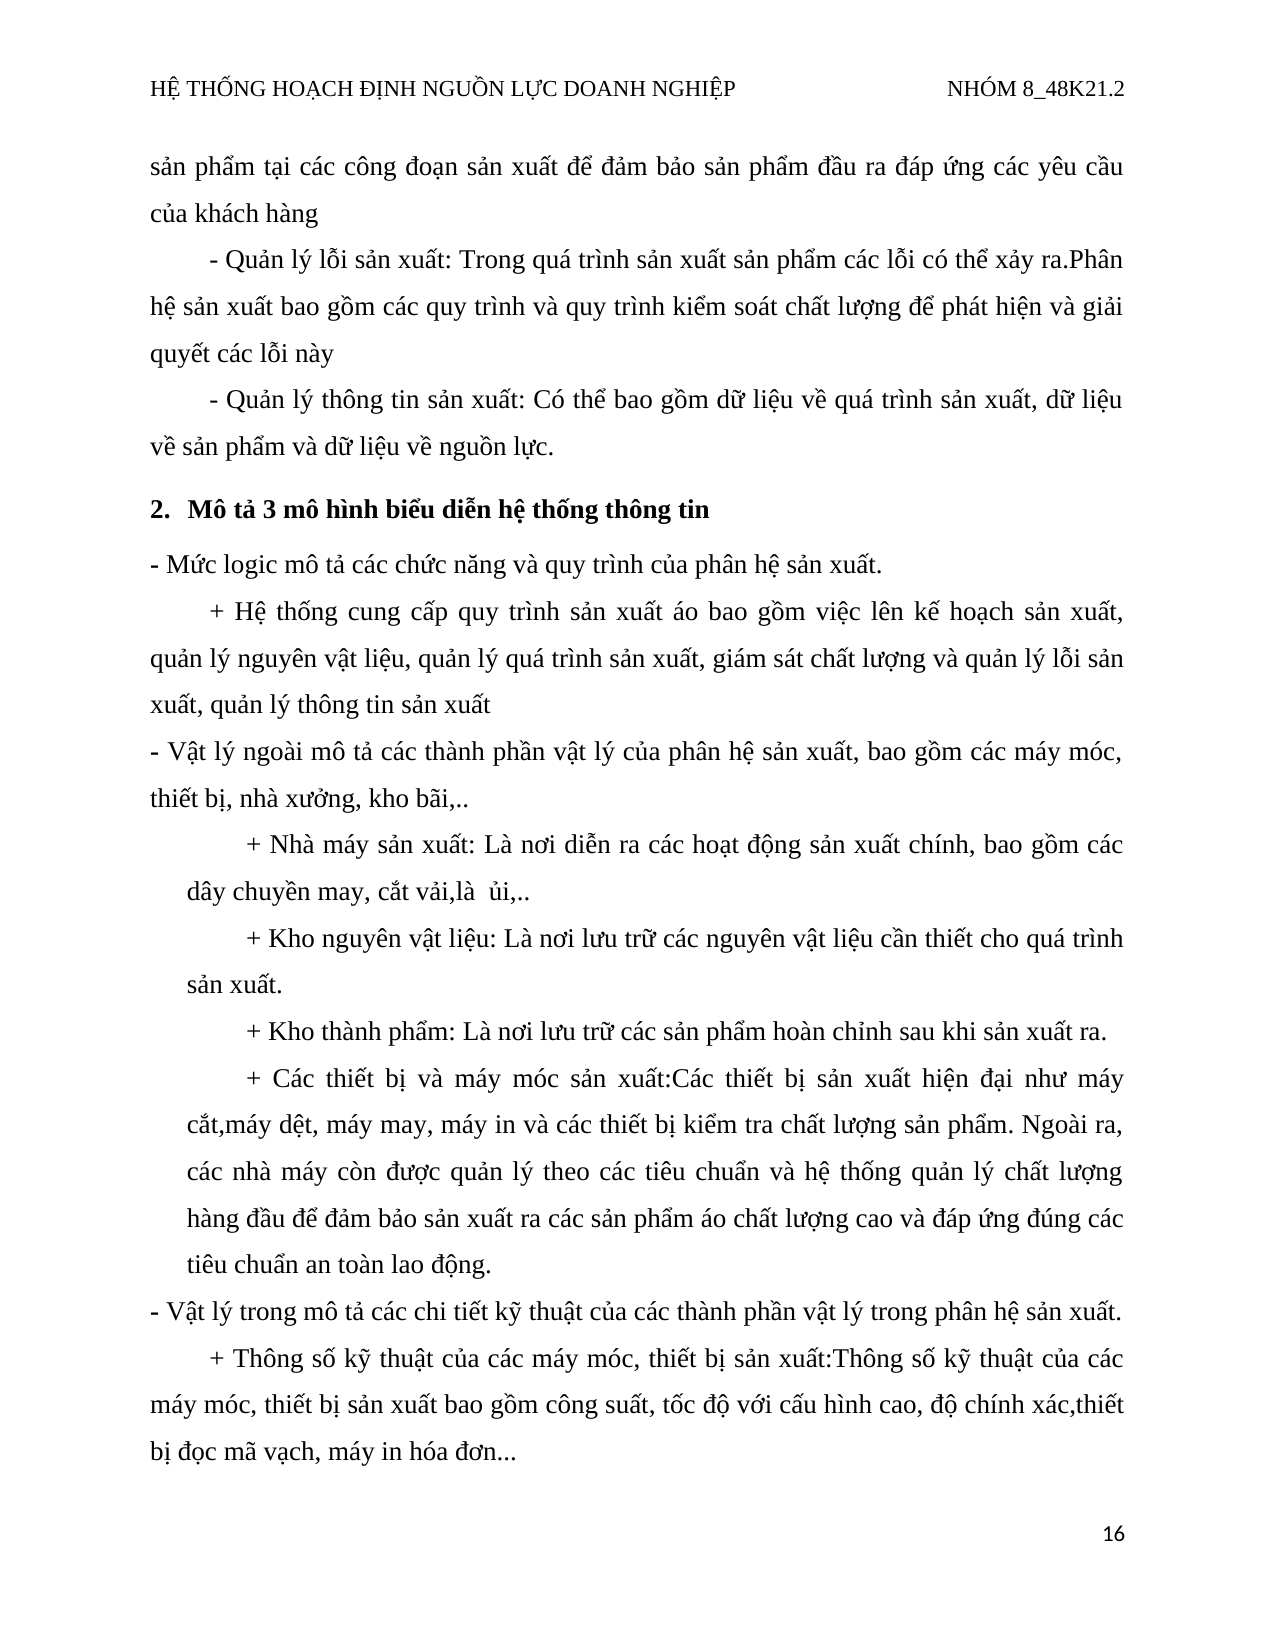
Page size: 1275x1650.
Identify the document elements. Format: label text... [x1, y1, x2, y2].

text - Vật lý trong mô tả các chi tiết kỹ thuật của các thành phần vật lý trong phân hệ sản xuất. [150, 1295, 1125, 1326]
text - Vật lý ngoài mô tả các thành phần vật lý của phân hệ sản xuất, bao gồm các máy móc, thiết bị, nhà xưởng, kho bãi,.. [150, 735, 1125, 813]
text - Quản lý lỗi sản xuất: Trong quá trình sản xuất sản phẩm các lỗi có thể xảy ra.Phân hệ sản xuất bao gồm các quy trình và quy trình kiểm soát chất lượng để phát hiện và giải quyết các lỗi này [150, 243, 1125, 368]
text - Quản lý thông tin sản xuất: Có thể bao gồm dữ liệu về quá trình sản xuất, dữ liệu về sản phẩm và dữ liệu về nguồn lực. [150, 383, 1125, 461]
text + Các thiết bị và máy móc sản xuất:Các thiết bị sản xuất hiện đại như máy cắt,máy dệt, máy may, máy in và các thiết bị kiểm tra chất lượng sản phẩm. Ngoài ra, các nhà máy còn được quản lý theo các tiêu chuẩn và hệ thống quản lý chất lượng hàng đầu để đảm bảo sản xuất ra các sản phẩm áo chất lượng cao và đáp ứng đúng các tiêu chuẩn an toàn lao động. [187, 1062, 1125, 1279]
subtitle Mô tả 3 mô hình biểu diễn hệ thống thông tin [150, 493, 1125, 524]
text + Kho nguyên vật liệu: Là nơi lưu trữ các nguyên vật liệu cần thiết cho quá trình sản xuất. [187, 922, 1125, 999]
text + Hệ thống cung cấp quy trình sản xuất áo bao gồm việc lên kế hoạch sản xuất, quản lý nguyên vật liệu, quản lý quá trình sản xuất, giám sát chất lượng và quản lý lỗi sản xuất, quản lý thông tin sản xuất [150, 595, 1125, 719]
text + Thông số kỹ thuật của các máy móc, thiết bị sản xuất:Thông số kỹ thuật của các máy móc, thiết bị sản xuất bao gồm công suất, tốc độ với cấu hình cao, độ chính xác,thiết bị đọc mã vạch, máy in hóa đơn... [150, 1342, 1125, 1466]
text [150, 150, 1125, 228]
text + Kho thành phẩm: Là nơi lưu trữ các sản phẩm hoàn chỉnh sau khi sản xuất ra. [187, 1015, 1125, 1046]
text + Nhà máy sản xuất: Là nơi diễn ra các hoạt động sản xuất chính, bao gồm các dây chuyền may, cắt vải,là ủi,.. [187, 828, 1125, 906]
text - Mức logic mô tả các chức năng và quy trình của phân hệ sản xuất. [150, 548, 1125, 579]
